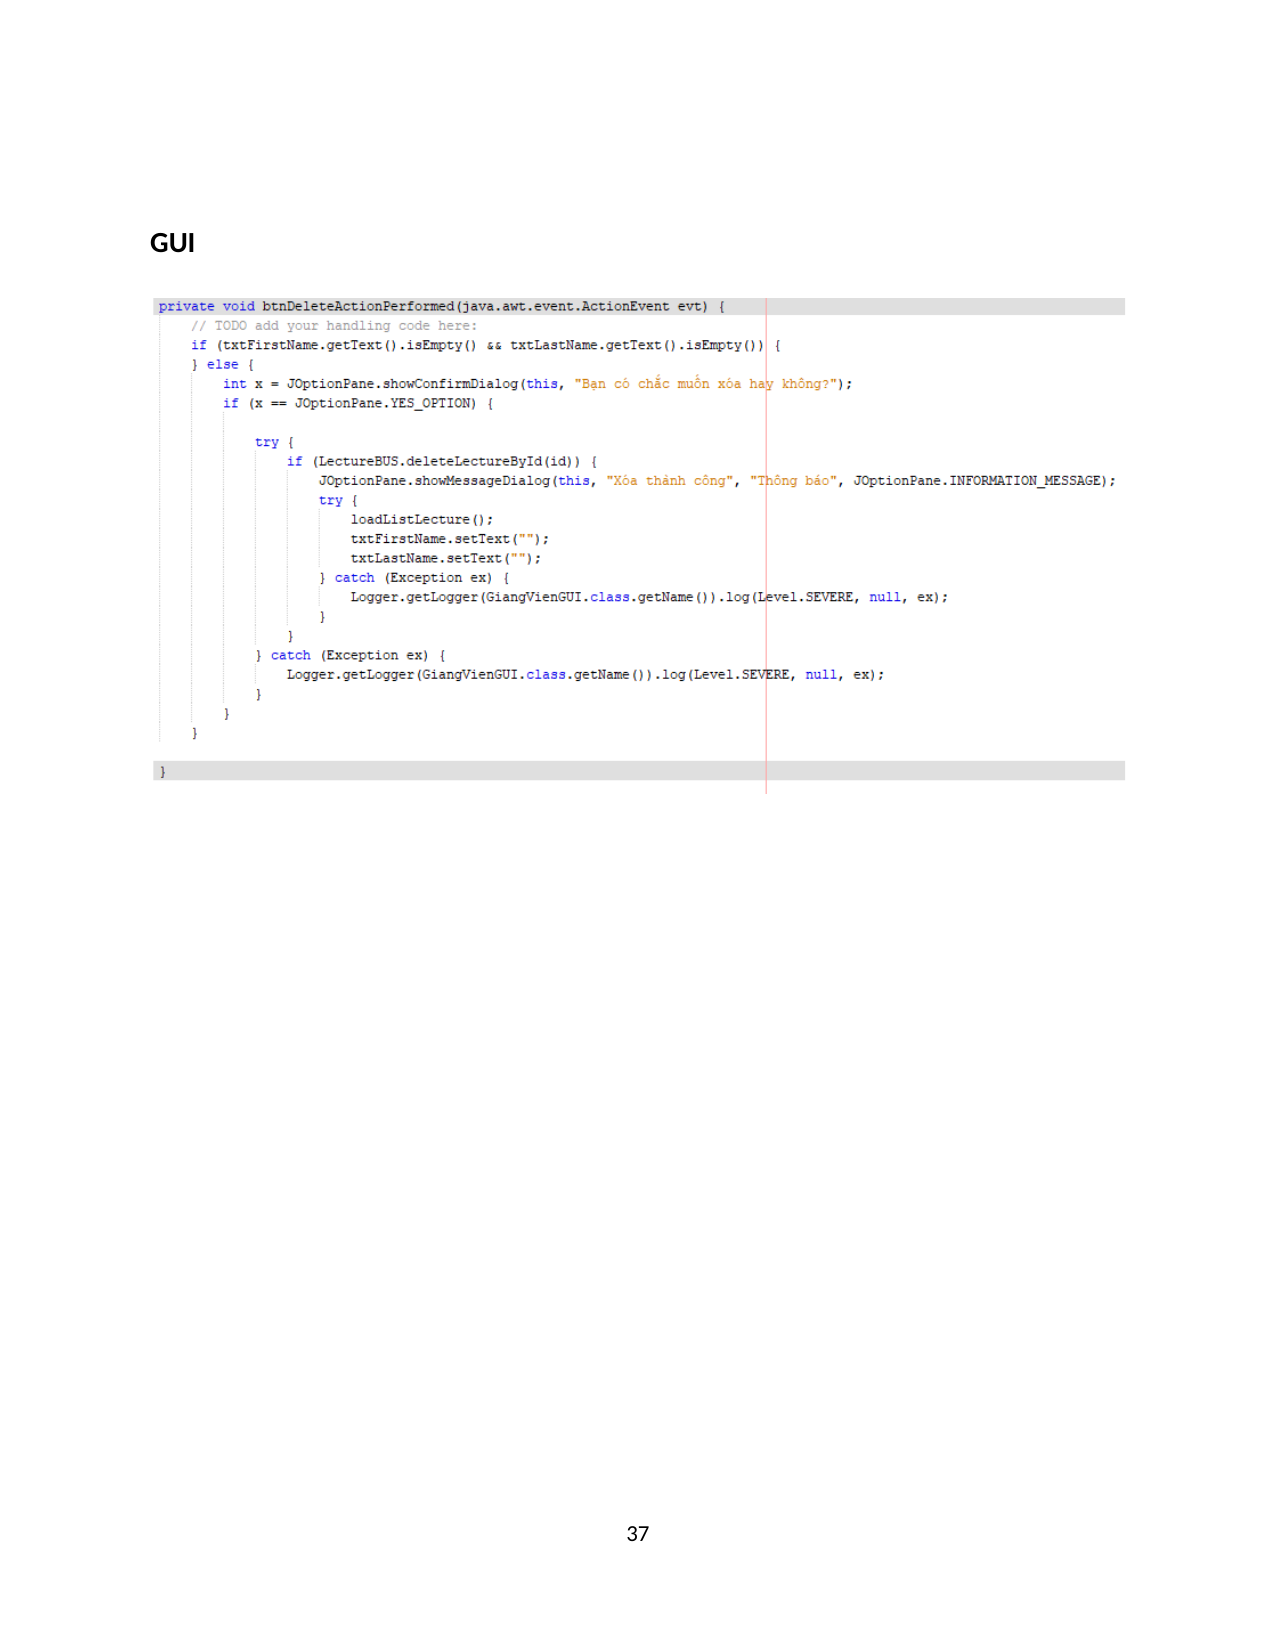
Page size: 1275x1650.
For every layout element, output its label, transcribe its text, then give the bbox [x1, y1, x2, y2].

text GUI [150, 224, 1125, 260]
picture [150, 298, 1125, 794]
